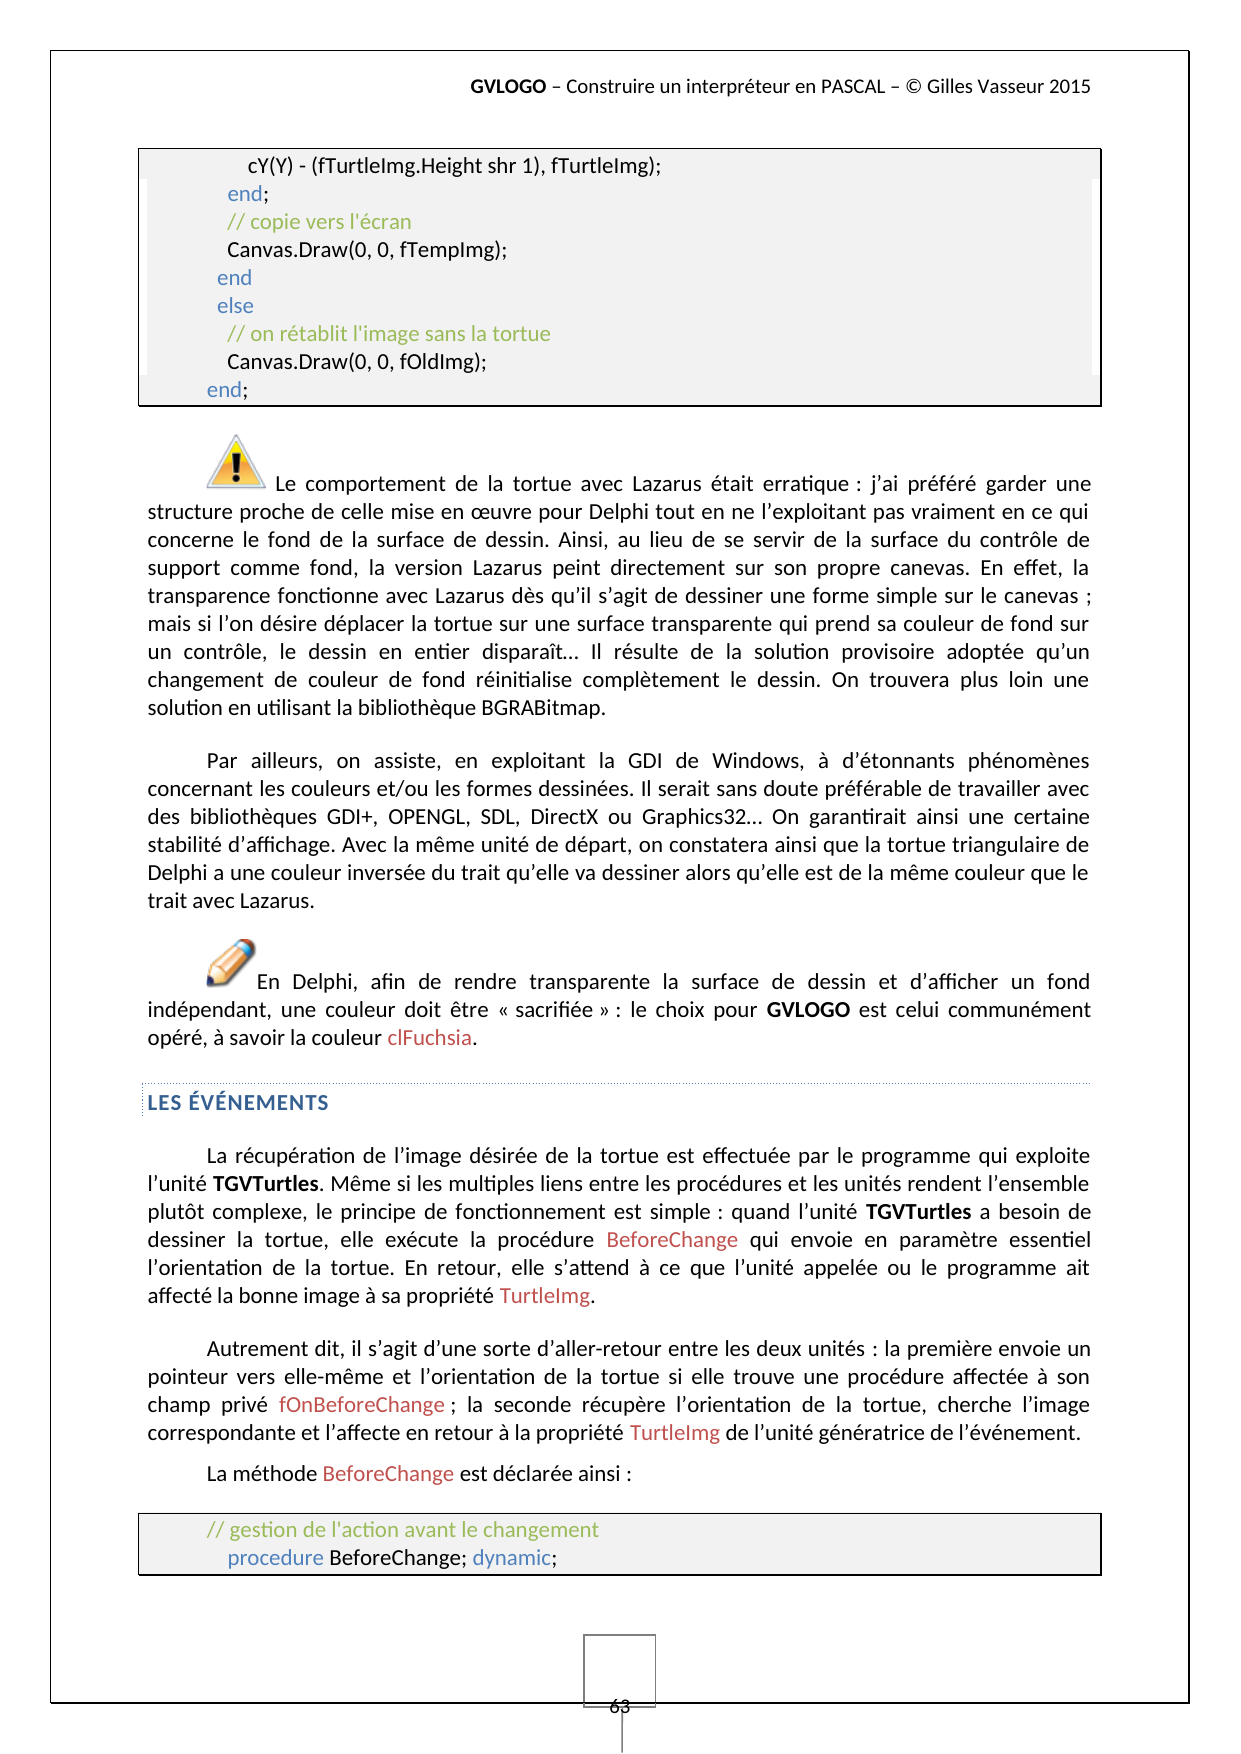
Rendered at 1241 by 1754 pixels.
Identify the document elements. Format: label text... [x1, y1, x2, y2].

text end; [147, 179, 1092, 207]
text cY(Y) - (fTurtleImg.Height shr 1), fTurtleImg); [139, 149, 1100, 179]
text Canvas.Draw(0, 0, fTempImg); [147, 235, 1092, 263]
text // copie vers l'écran [147, 207, 1092, 235]
text else [147, 291, 1092, 319]
text // on rétablit l'image sans la tortue [147, 319, 1092, 347]
text Par ailleurs, on assiste, en exploitant la GDI de Windows, à d’étonnants phénomènes concernant les couleurs et/ou les formes dessinées. Il serait sans doute préférable de travailler avec des bibliothèques GDI+, OPENGL, SDL, DirectX ou Graphics32… On garantirait ainsi une certaine stabilité d’affichage. Avec la même unité de départ, on constatera ainsi que la tortue triangulaire de Delphi a une couleur inversée du trait qu’elle va dessiner alors qu’elle est de la même couleur que le trait avec Lazarus. [147, 746, 1092, 914]
text La méthode BeforeChange est déclarée ainsi : [147, 1459, 1092, 1487]
picture [206, 432, 266, 492]
text Autrement dit, il s’agit d’une sorte d’aller-retour entre les deux unités : la première envoie un pointeur vers elle-même et l’orientation de la tortue si elle trouve une procédure affectée à son champ privé fOnBeforeChange ; la seconde récupère l’orientation de la tortue, cherche l’image correspondante et l’affecte en retour à la propriété TurtleImg de l’unité génératrice de l’événement. [147, 1334, 1092, 1446]
subtitle Les événements [142, 1082, 1092, 1116]
text end; [139, 372, 1100, 405]
text La récupération de l’image désirée de la tortue est effectuée par le programme qui exploite l’unité TGVTurtles. Même si les multiples liens entre les procédures et les unités rendent l’ensemble plutôt complexe, le principe de fonctionnement est simple : quand l’unité TGVTurtles a besoin de dessiner la tortue, elle exécute la procédure BeforeChange qui envoie en paramètre essentiel l’orientation de la tortue. En retour, elle s’attend à ce que l’unité appelée ou le programme ait affecté la bonne image à sa propriété TurtleImg. [147, 1141, 1092, 1309]
text // gestion de l'action avant le changement [139, 1514, 1100, 1540]
text procedure BeforeChange; dynamic; [139, 1540, 1100, 1574]
text end [147, 263, 1092, 291]
picture [206, 939, 257, 990]
text En Delphi, afin de rendre transparente la surface de dessin et d’afficher un fond indépendant, une couleur doit être « sacrifiée » : le choix pour GVLOGO est celui communément opéré, à savoir la couleur clFuchsia. [147, 939, 1092, 1051]
text Le comportement de la tortue avec Lazarus était erratique : j’ai préféré garder une structure proche de celle mise en œuvre pour Delphi tout en ne l’exploitant pas vraiment en ce qui concerne le fond de la surface de dessin. Ainsi, au lieu de se servir de la surface du contrôle de support comme fond, la version Lazarus peint directement sur son propre canevas. En effet, la transparence fonctionne avec Lazarus dès qu’il s’agit de dessiner une forme simple sur le canevas ; mais si l’on désire déplacer la tortue sur une surface transparente qui prend sa couleur de fond sur un contrôle, le dessin en entier disparaît… Il résulte de la solution provisoire adoptée qu’un changement de couleur de fond réinitialise complètement le dessin. On trouvera plus loin une solution en utilisant la bibliothèque BGRABitmap. [147, 432, 1092, 721]
text Canvas.Draw(0, 0, fOldImg); [147, 347, 1092, 372]
